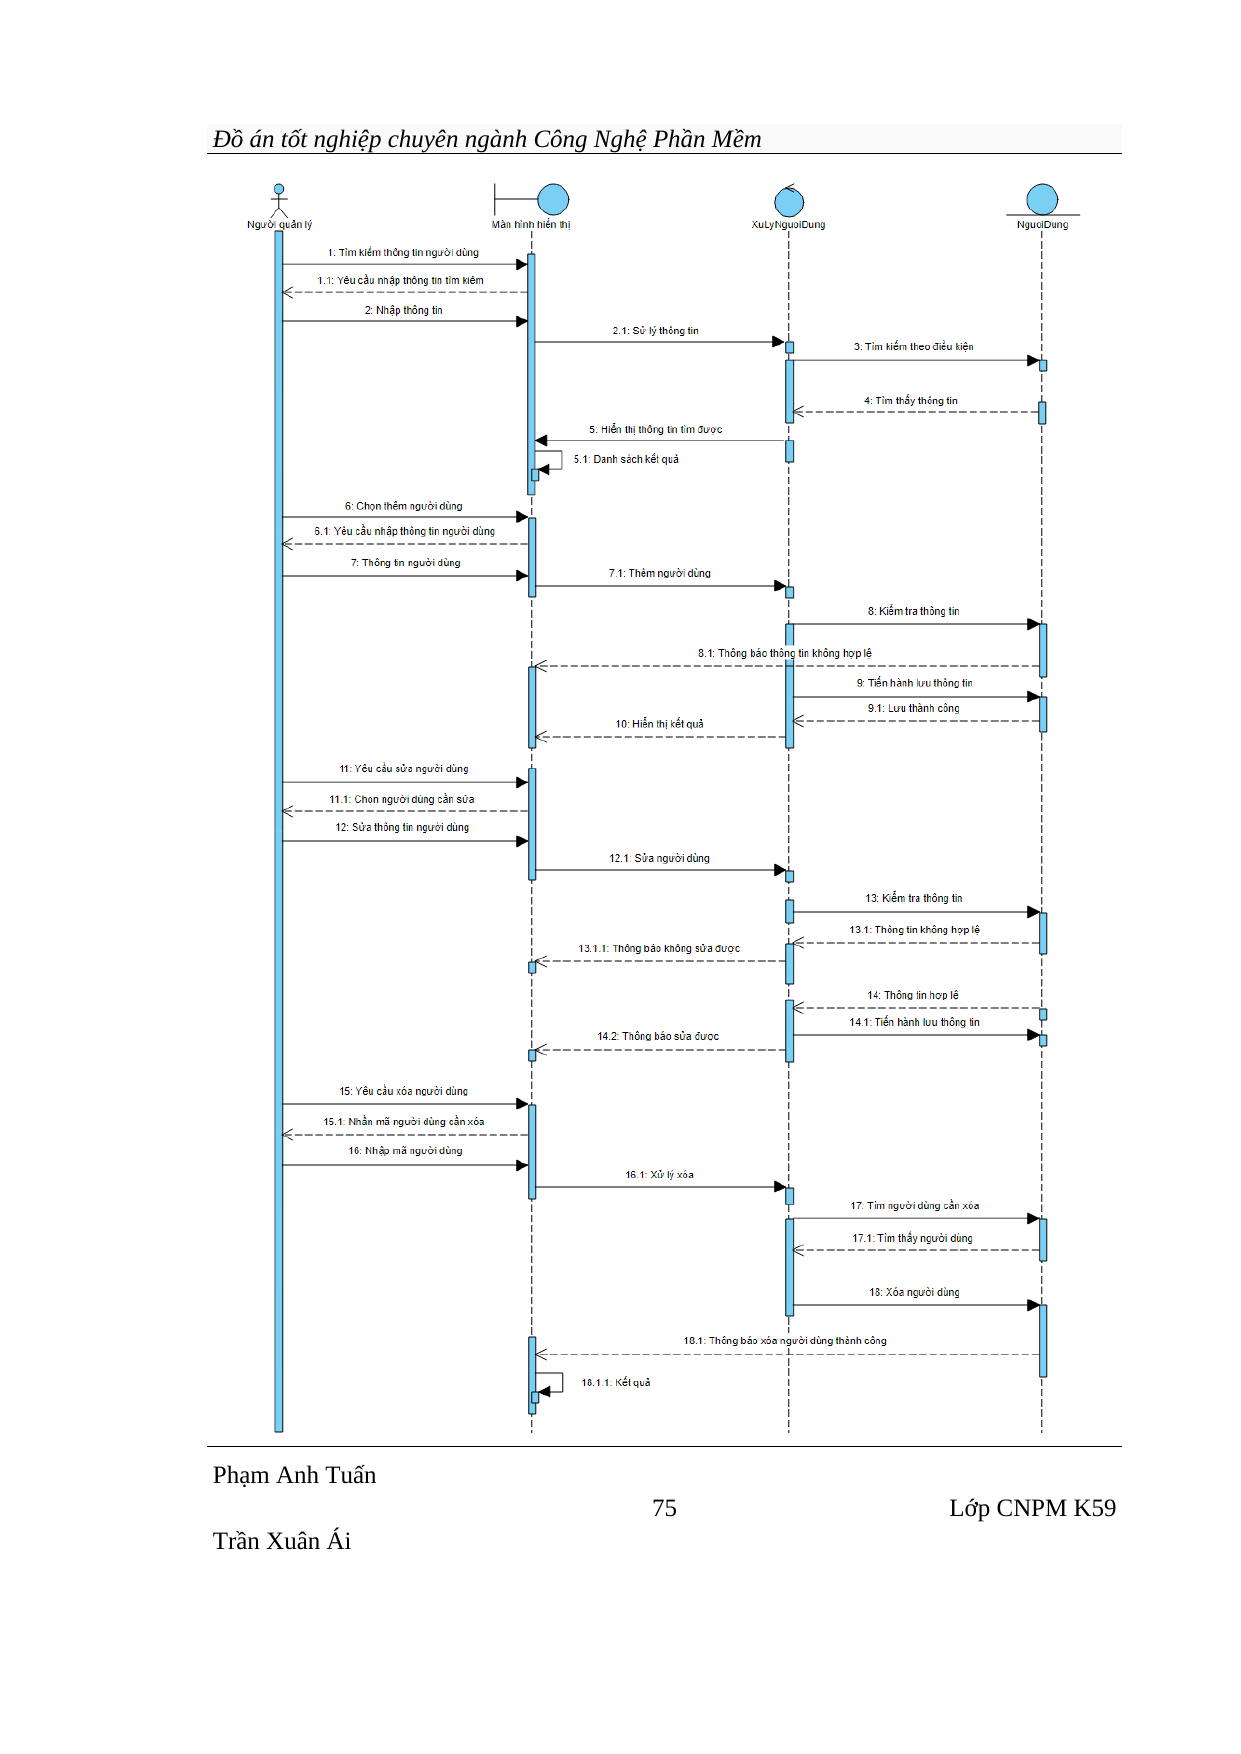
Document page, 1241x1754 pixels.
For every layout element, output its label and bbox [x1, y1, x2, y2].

picture [234, 182, 1095, 1436]
